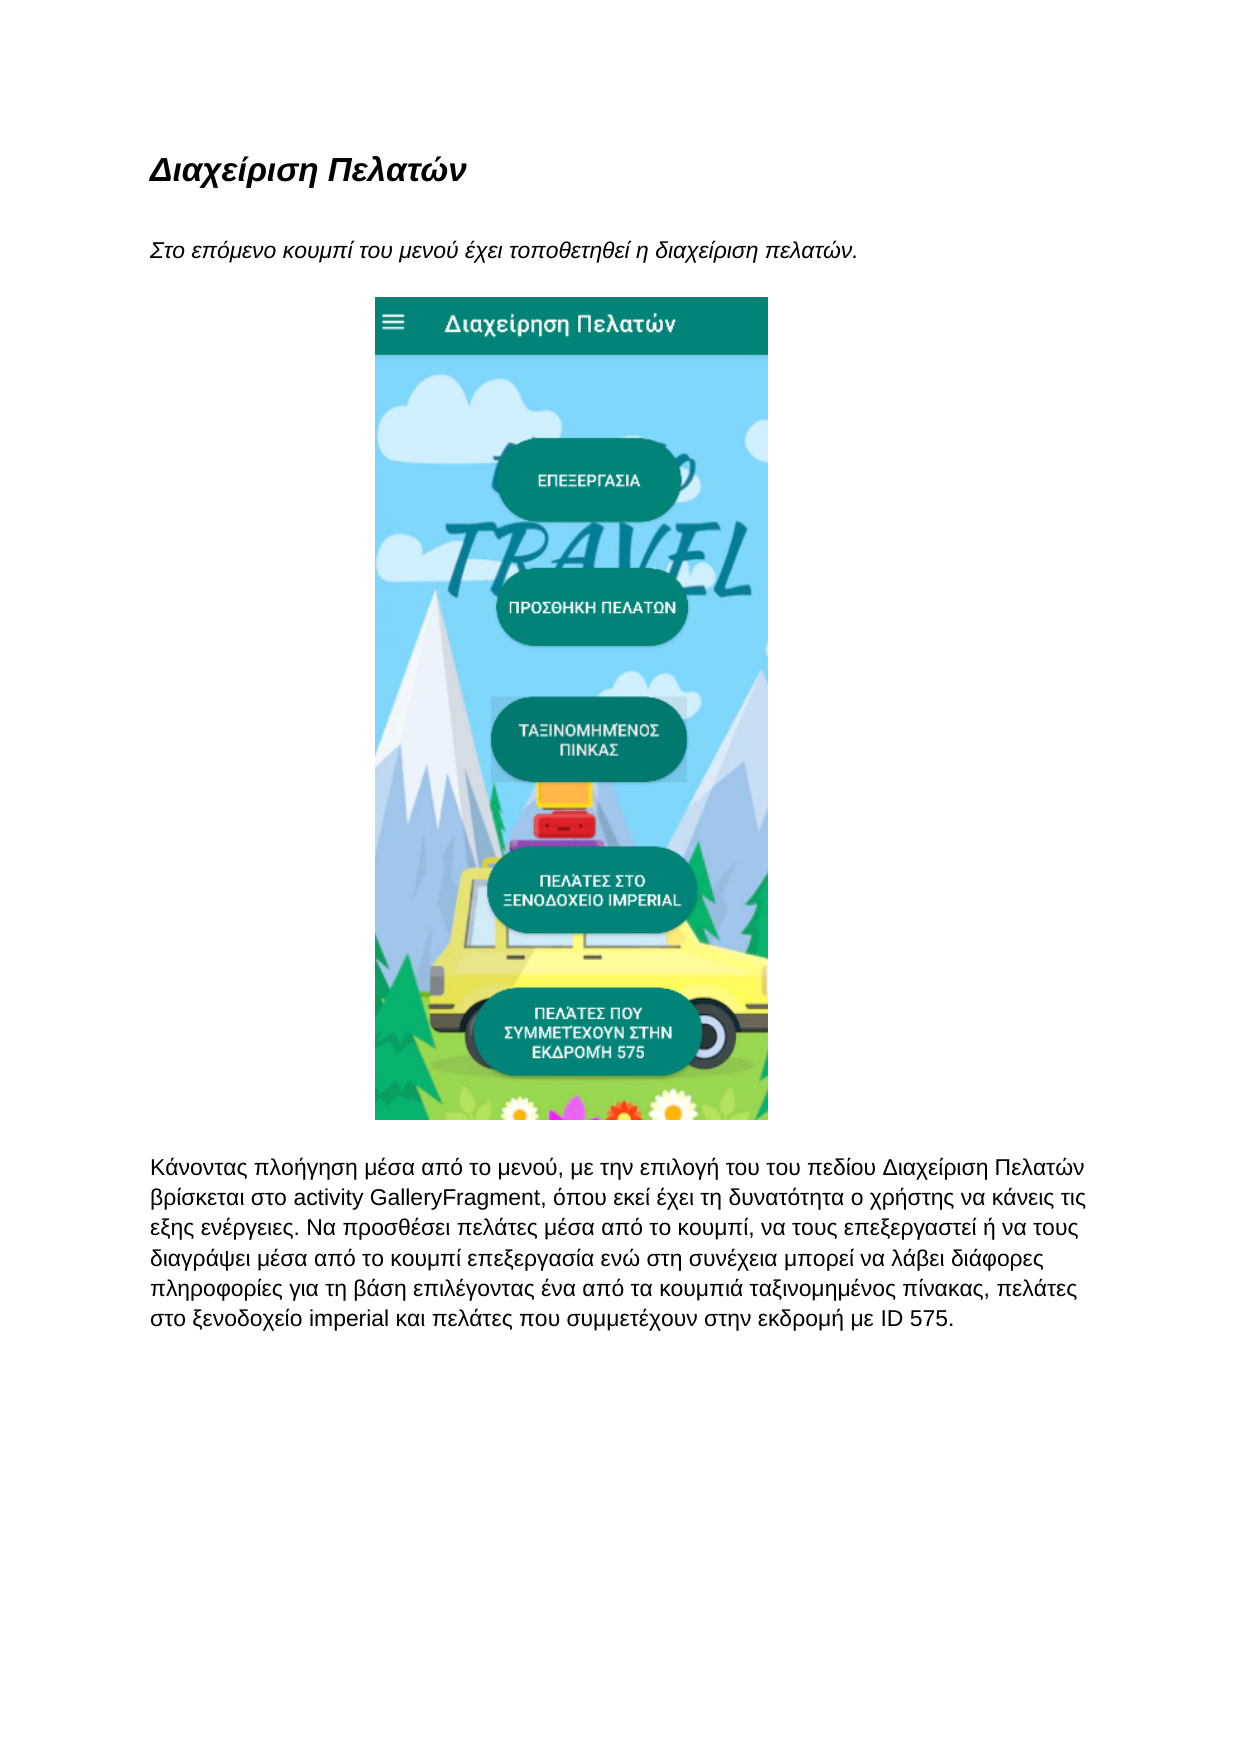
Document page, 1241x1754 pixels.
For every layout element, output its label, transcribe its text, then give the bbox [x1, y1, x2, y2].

text Κάνοντας πλοήγηση μέσα από το μενού, με την επιλογή του του πεδίου Διαχείριση Πελατών βρίσκεται στο activity GalleryFragment, όπου εκεί έχει τη δυνατότητα ο χρήστης να κάνεις τις εξης ενέργειες. Να προσθέσει πελάτες μέσα από το κουμπί, να τους επεξεργαστεί ή να τους διαγράψει μέσα από το κουμπί επεξεργασία ενώ στη συνέχεια μπορεί να λάβει διάφορες πληροφορίες για τη βάση επιλέγοντας ένα από τα κουμπιά ταξινομημένος πίνακας, πελάτες στο ξενοδοχείο imperial και πελάτες που συμμετέχουν στην εκδρομή με ID 575. [150, 1154, 1090, 1331]
picture [375, 297, 768, 1120]
text Στο επόμενο κουμπί του μενού έχει τοποθετηθεί η διαχείριση πελατών. [150, 237, 1090, 263]
subtitle Διαχείριση Πελατών [150, 150, 1090, 188]
